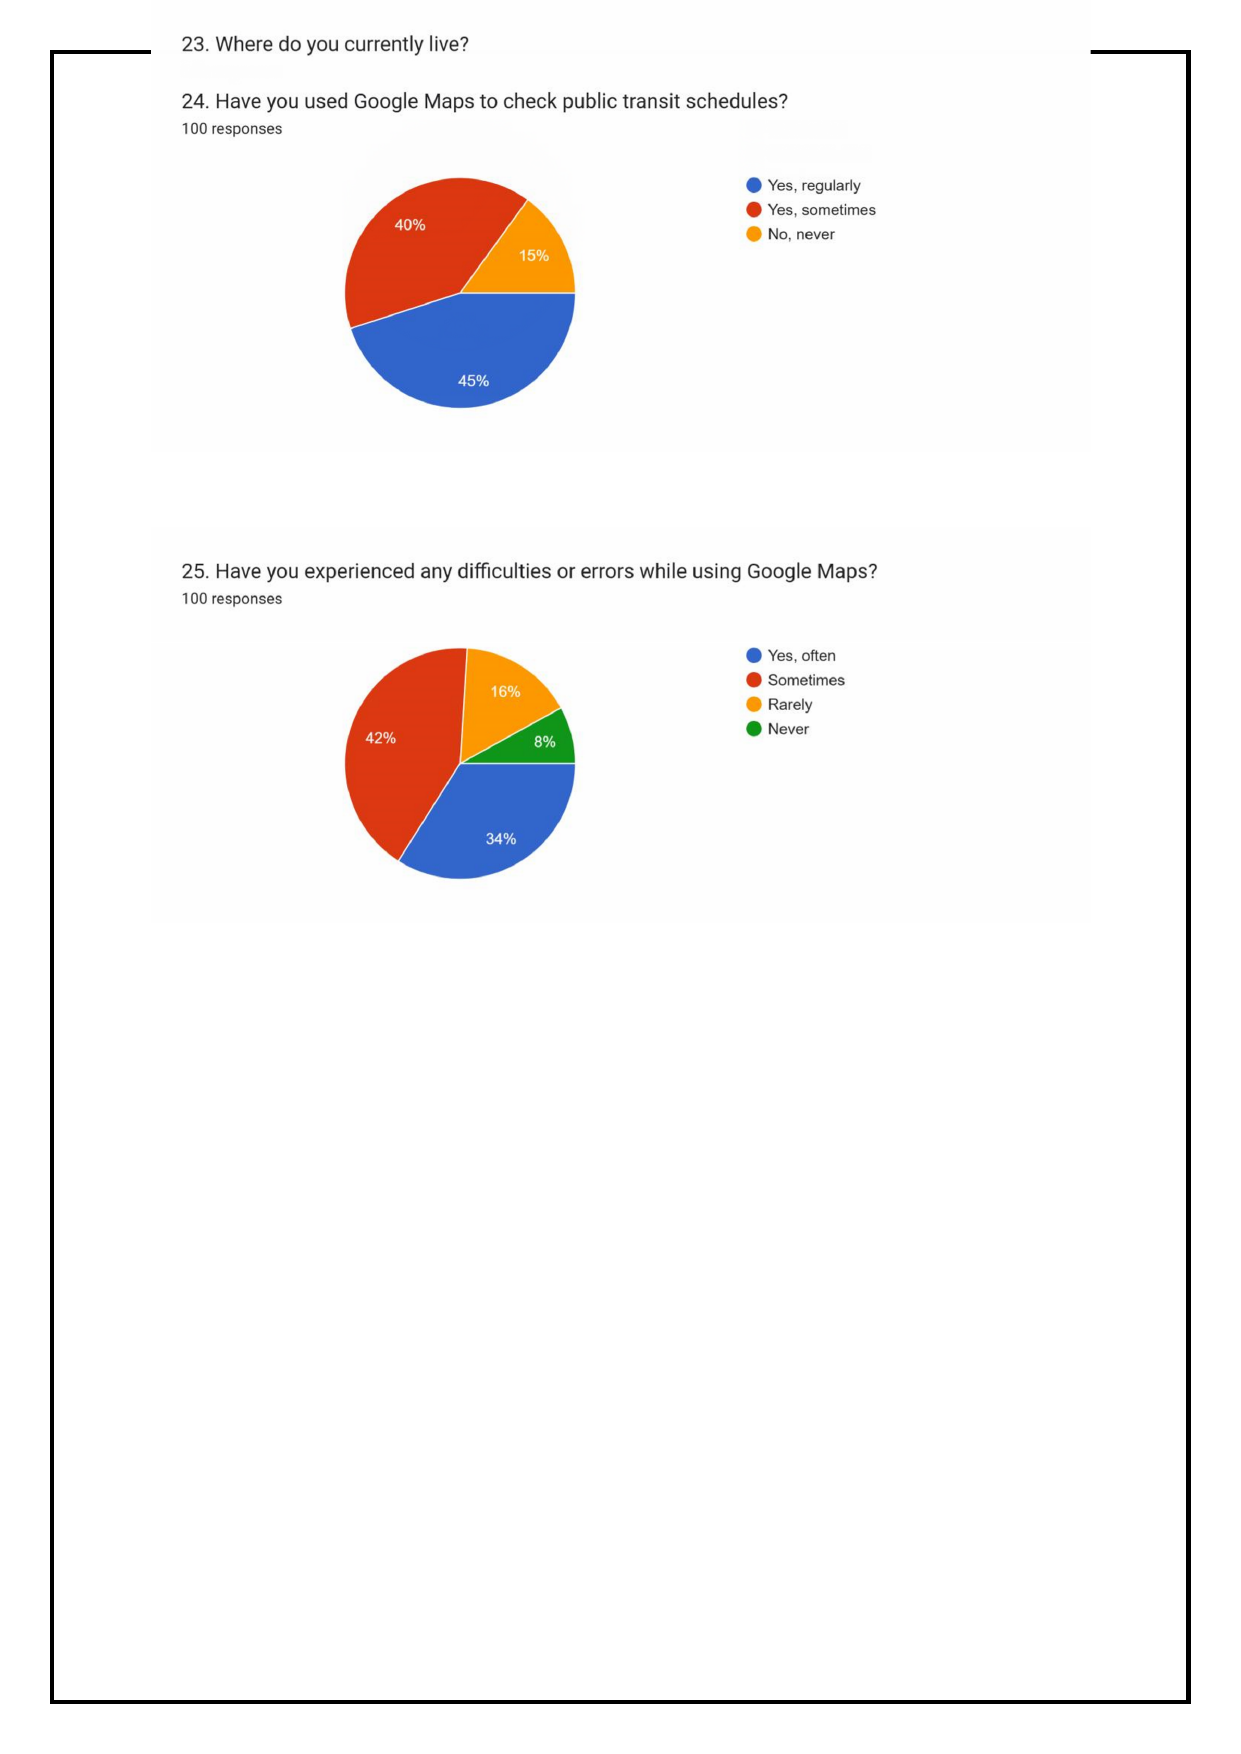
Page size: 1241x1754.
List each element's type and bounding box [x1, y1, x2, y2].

picture [150, 0, 1091, 452]
picture [150, 526, 1091, 923]
